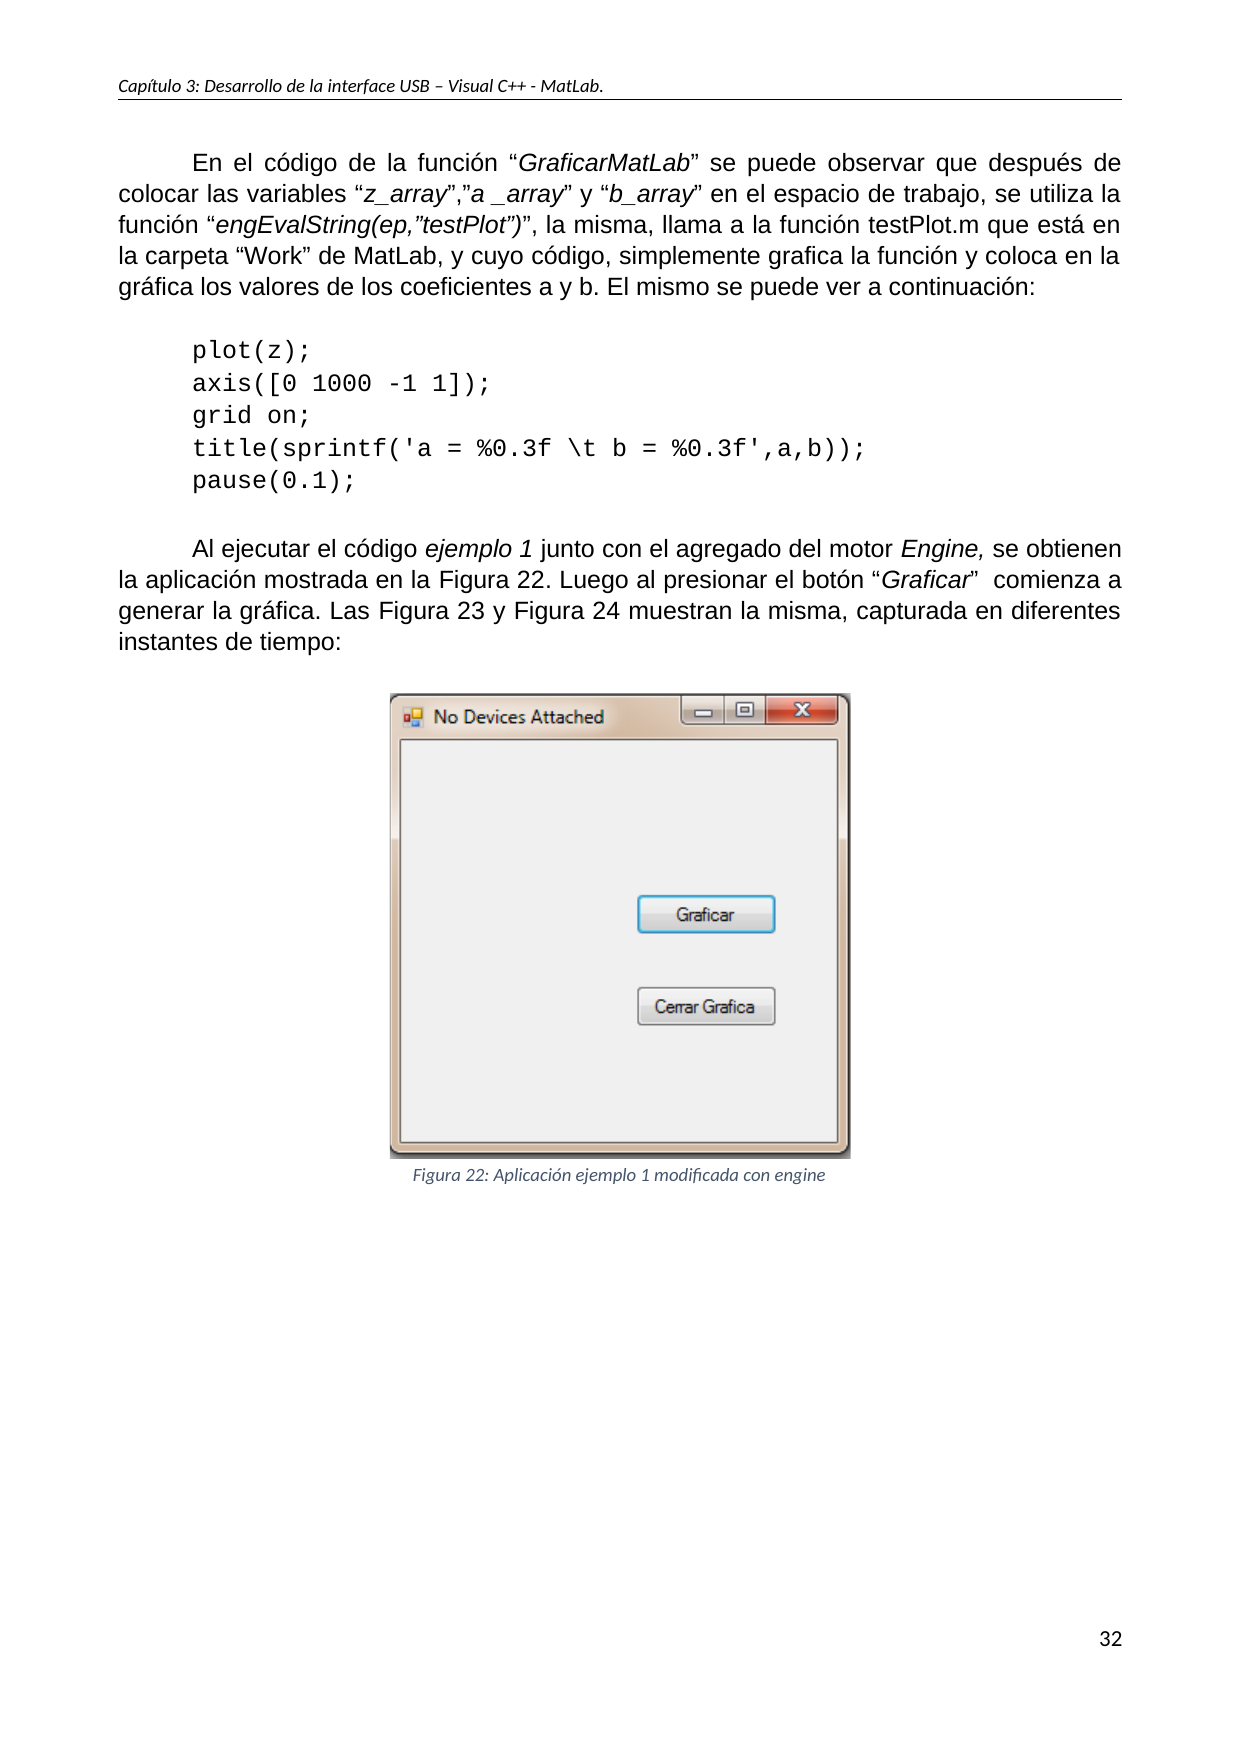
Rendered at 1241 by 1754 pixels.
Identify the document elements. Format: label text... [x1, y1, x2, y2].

picture [389, 693, 851, 1159]
text plot(z); [118, 337, 1122, 366]
text Figura 22: Aplicación ejemplo 1 modificada con engine [118, 1163, 1122, 1186]
text axis([0 1000 -1 1]); [118, 370, 1122, 398]
text En el código de la función “GraficarMatLab” se puede observar que después de colocar las variables “z_array”,”a _array” y “b_array” en el espacio de trabajo, se utiliza la función “engEvalString(ep,”testPlot”)”, la misma, llama a la función testPlot.m que está en la carpeta “Work” de MatLab, y cuyo código, simplemente grafica la función y coloca en la gráfica los valores de los coeficientes a y b. El mismo se puede ver a continuación: [118, 148, 1122, 301]
text grid on; [118, 403, 1122, 431]
text Al ejecutar el código ejemplo 1 junto con el agregado del motor Engine, se obtienen la aplicación mostrada en la Figura 22. Luego al presionar el botón “Graficar” comienza a generar la gráfica. Las Figura 23 y Figura 24 muestran la misma, capturada en diferentes instantes de tiempo: [118, 534, 1122, 656]
text title(sprintf('a = %0.3f \t b = %0.3f',a,b)); [118, 435, 1122, 464]
text pause(0.1); [118, 468, 1122, 496]
